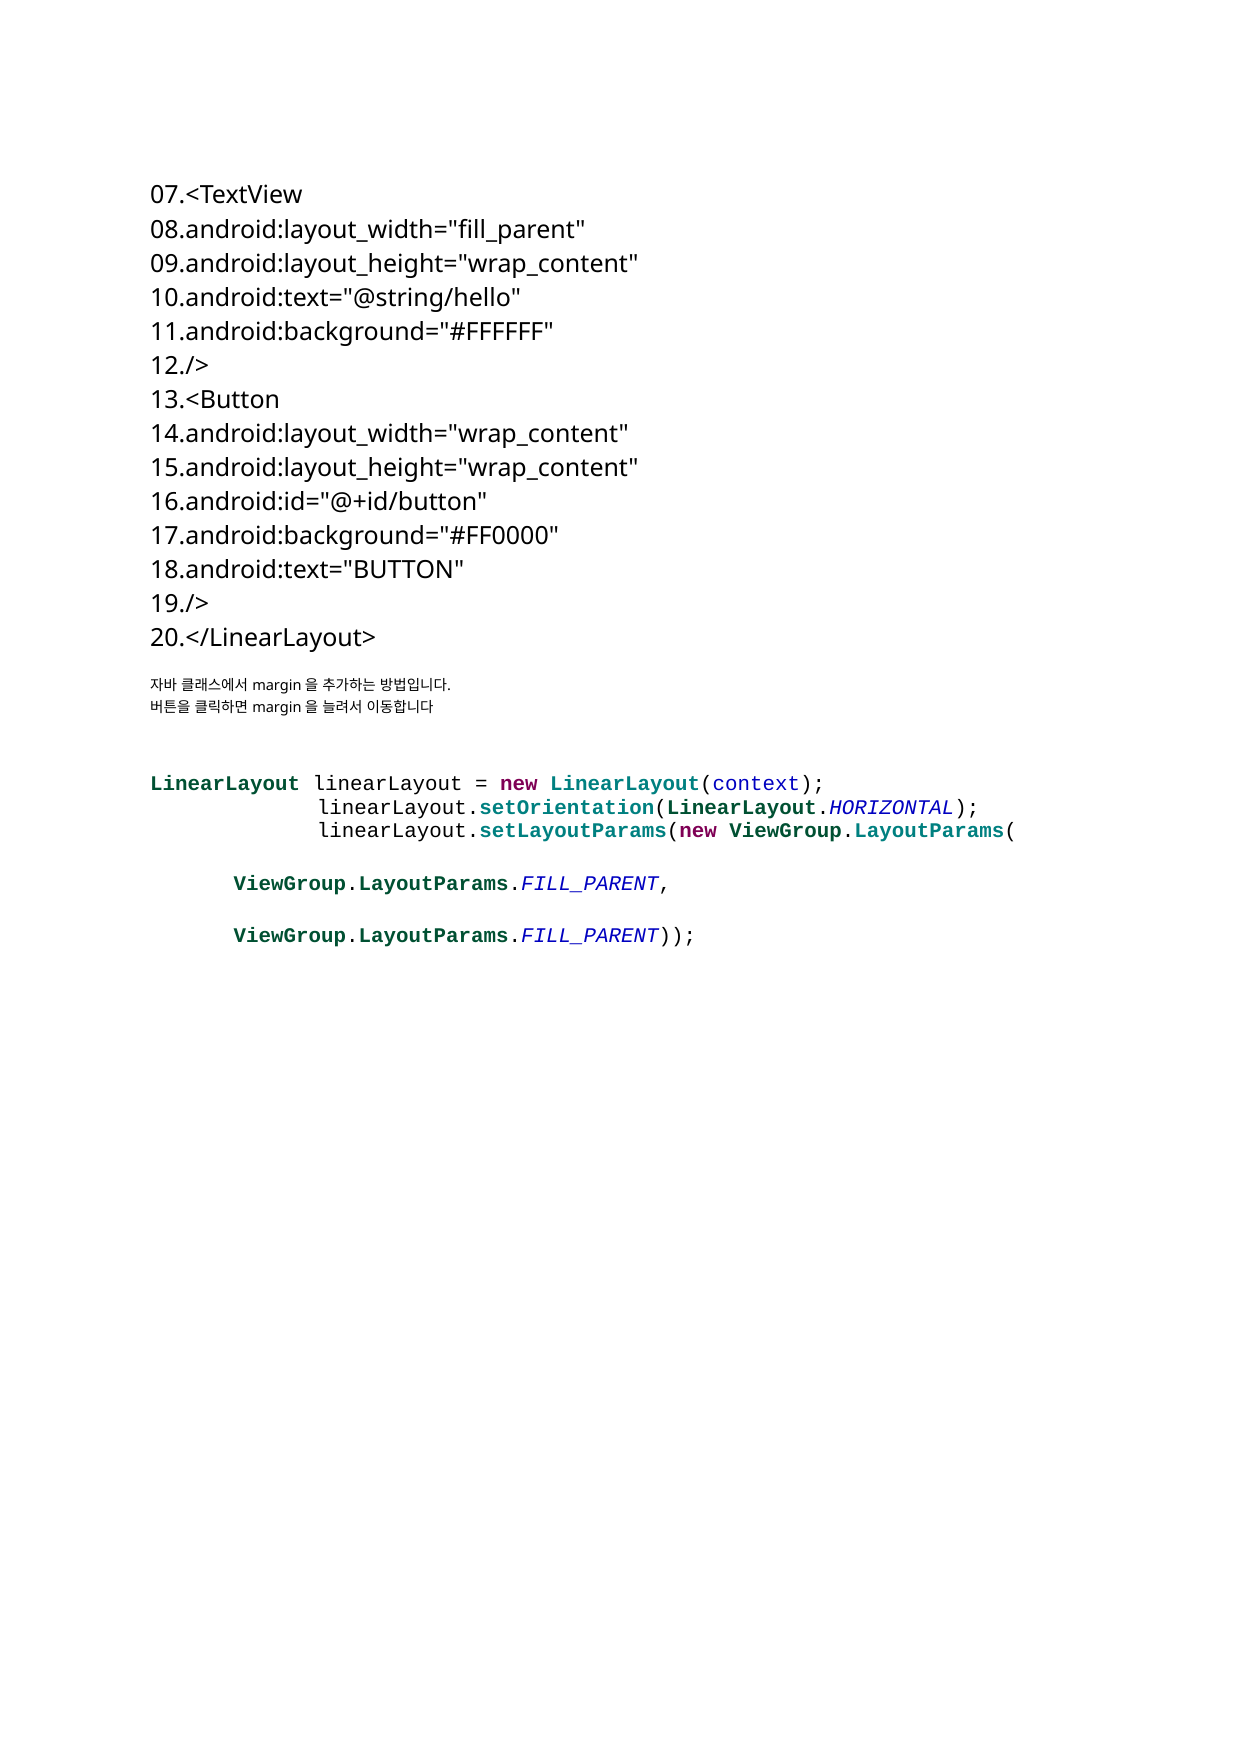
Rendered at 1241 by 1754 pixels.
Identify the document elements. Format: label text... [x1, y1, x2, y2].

text 자바 클래스에서 margin을 추가하는 방법입니다. 버튼을 클릭하면 margin을 늘려서 이동합니다 [150, 654, 1090, 716]
text 11.android:background="#FFFFFF" [150, 313, 1090, 347]
text 14.android:layout_width="wrap_content" [150, 416, 1090, 450]
text 16.android:id="@+id/button" [150, 484, 1090, 518]
text 19./> [150, 586, 1090, 620]
text 18.android:text="BUTTON" [150, 552, 1090, 586]
text 08.android:layout_width="fill_parent" [150, 211, 1090, 245]
text linearLayout.setLayoutParams(new ViewGroup.LayoutParams( [150, 820, 1090, 844]
text 09.android:layout_height="wrap_content" [150, 245, 1090, 279]
text linearLayout.setOrientation(LinearLayout.HORIZONTAL); [150, 797, 1090, 820]
text 15.android:layout_height="wrap_content" [150, 450, 1090, 484]
text ViewGroup.LayoutParams.FILL_PARENT, [150, 844, 1090, 896]
text 13.<Button [150, 382, 1090, 416]
text 07.<TextView [150, 177, 1090, 211]
text LinearLayout linearLayout = new LinearLayout(context); [150, 773, 1090, 797]
text 10.android:text="@string/hello" [150, 279, 1090, 313]
text ViewGroup.LayoutParams.FILL_PARENT)); [150, 896, 1090, 948]
text 17.android:background="#FF0000" [150, 518, 1090, 552]
text 20.</LinearLayout> [150, 620, 1090, 654]
text 12./> [150, 347, 1090, 382]
